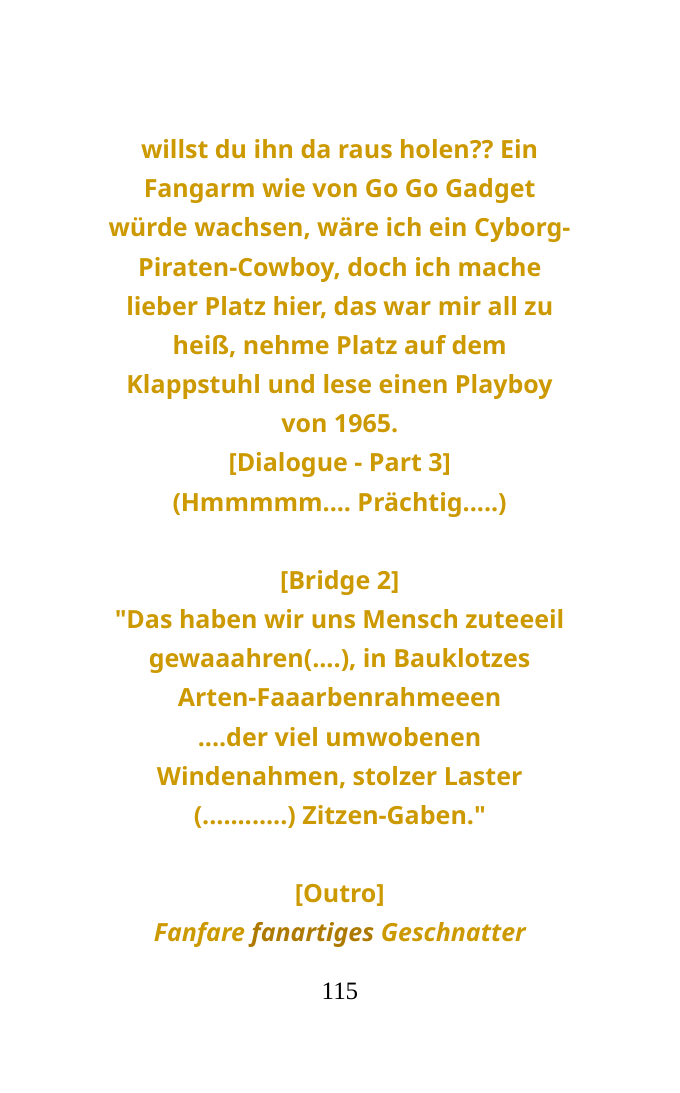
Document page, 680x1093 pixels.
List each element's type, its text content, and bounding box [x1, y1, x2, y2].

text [106, 132, 573, 440]
text [Bridge 2] "Das haben wir uns Mensch zuteeeil gewaaahren(....), in Bauklotzes Arten-Faaarbenrahmeeen ....der viel umwobenen Windenahmen, stolzer Laster (............) Zitzen-Gaben." [106, 562, 573, 832]
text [106, 876, 573, 949]
text [Dialogue - Part 3] (Hmmmmm.... Prächtig.....) [106, 445, 573, 518]
